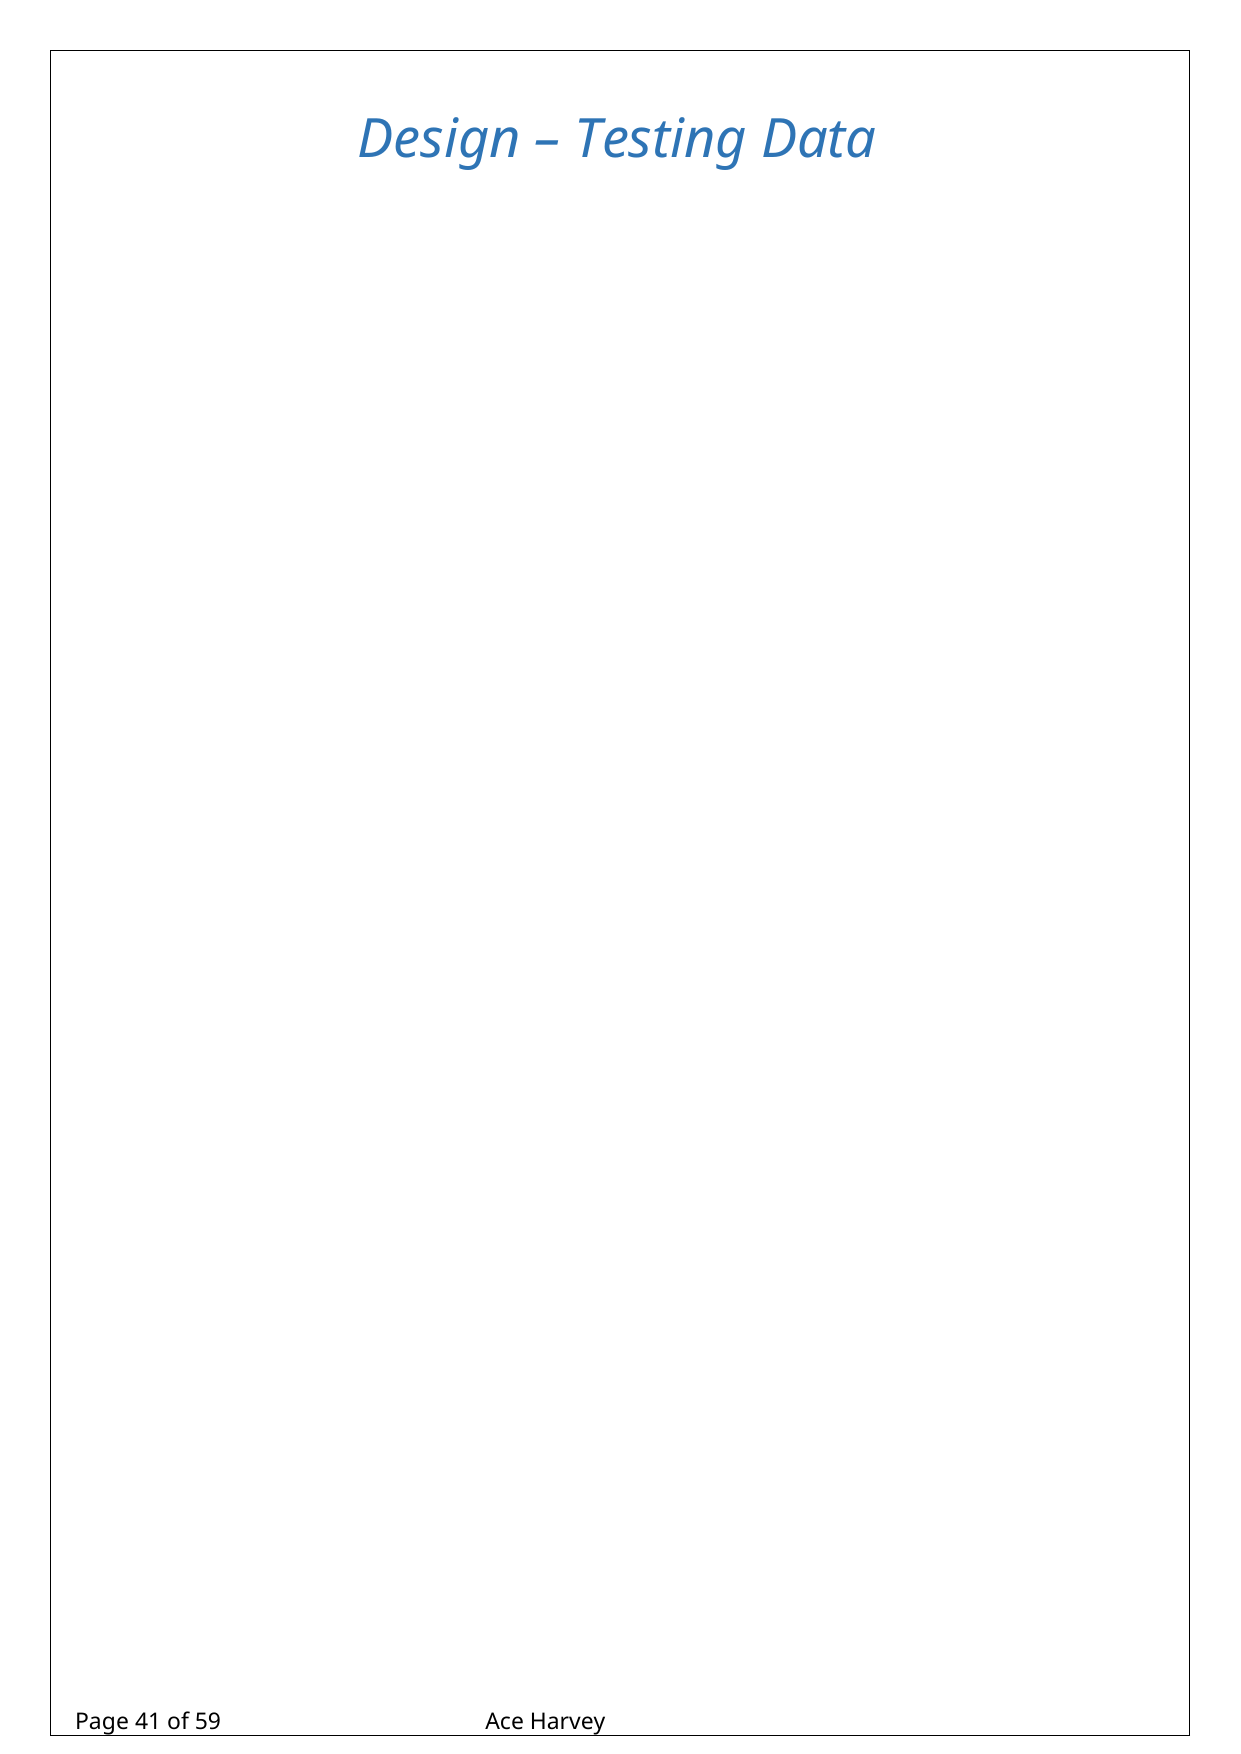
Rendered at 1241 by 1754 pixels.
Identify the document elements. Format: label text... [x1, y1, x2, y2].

subtitle Design – Testing Data [75, 100, 1165, 174]
